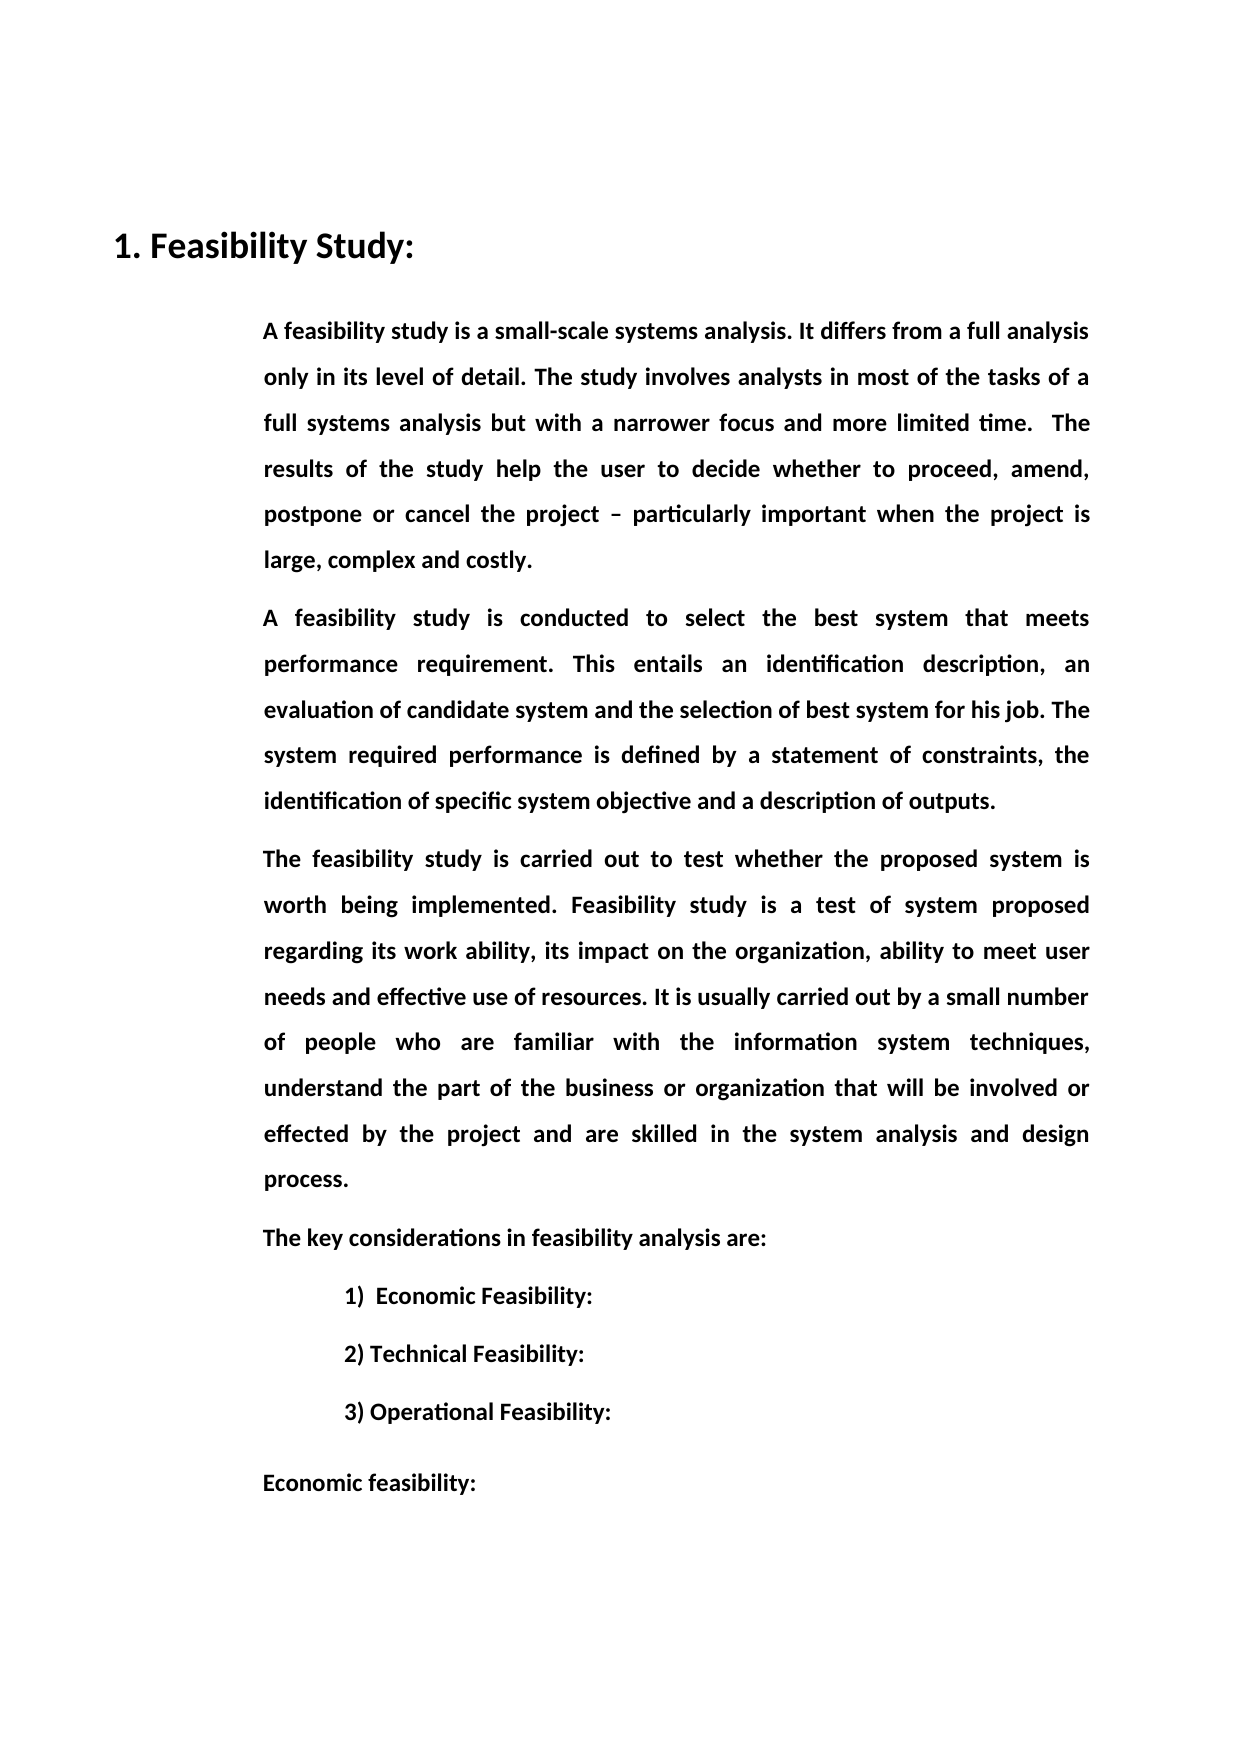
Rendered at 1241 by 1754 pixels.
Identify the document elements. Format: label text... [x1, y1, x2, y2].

text 3) Operational Feasibility: [264, 1397, 1091, 1427]
text The feasibility study is carried out to test whether the proposed system is worth being implemented. Feasibility study is a test of system proposed regarding its work ability, its impact on the organization, ability to meet user needs and effective use of resources. It is usually carried out by a small number of people who are familiar with the information system techniques, understand the part of the business or organization that will be involved or effected by the project and are skilled in the system analysis and design process. [263, 843, 1091, 1194]
text 2) Technical Feasibility: [264, 1338, 1091, 1369]
text 1) Economic Feasibility: [264, 1280, 1091, 1311]
text A feasibility study is a small-scale systems analysis. It differs from a full analysis only in its level of detail. The study involves analysts in most of the tasks of a full systems analysis but with a narrower focus and more limited time. The results of the study help the user to decide whether to proceed, amend, postpone or cancel the project – particularly important when the project is large, complex and costly. [263, 316, 1091, 575]
list Feasibility Study: [113, 222, 1091, 268]
text The key considerations in feasibility analysis are: [263, 1222, 1091, 1252]
text Economic feasibility: [263, 1467, 1091, 1498]
text A feasibility study is conducted to select the best system that meets performance requirement. This entails an identification description, an evaluation of candidate system and the selection of best system for his job. The system required performance is defined by a statement of constraints, the identification of specific system objective and a description of outputs. [263, 602, 1091, 816]
